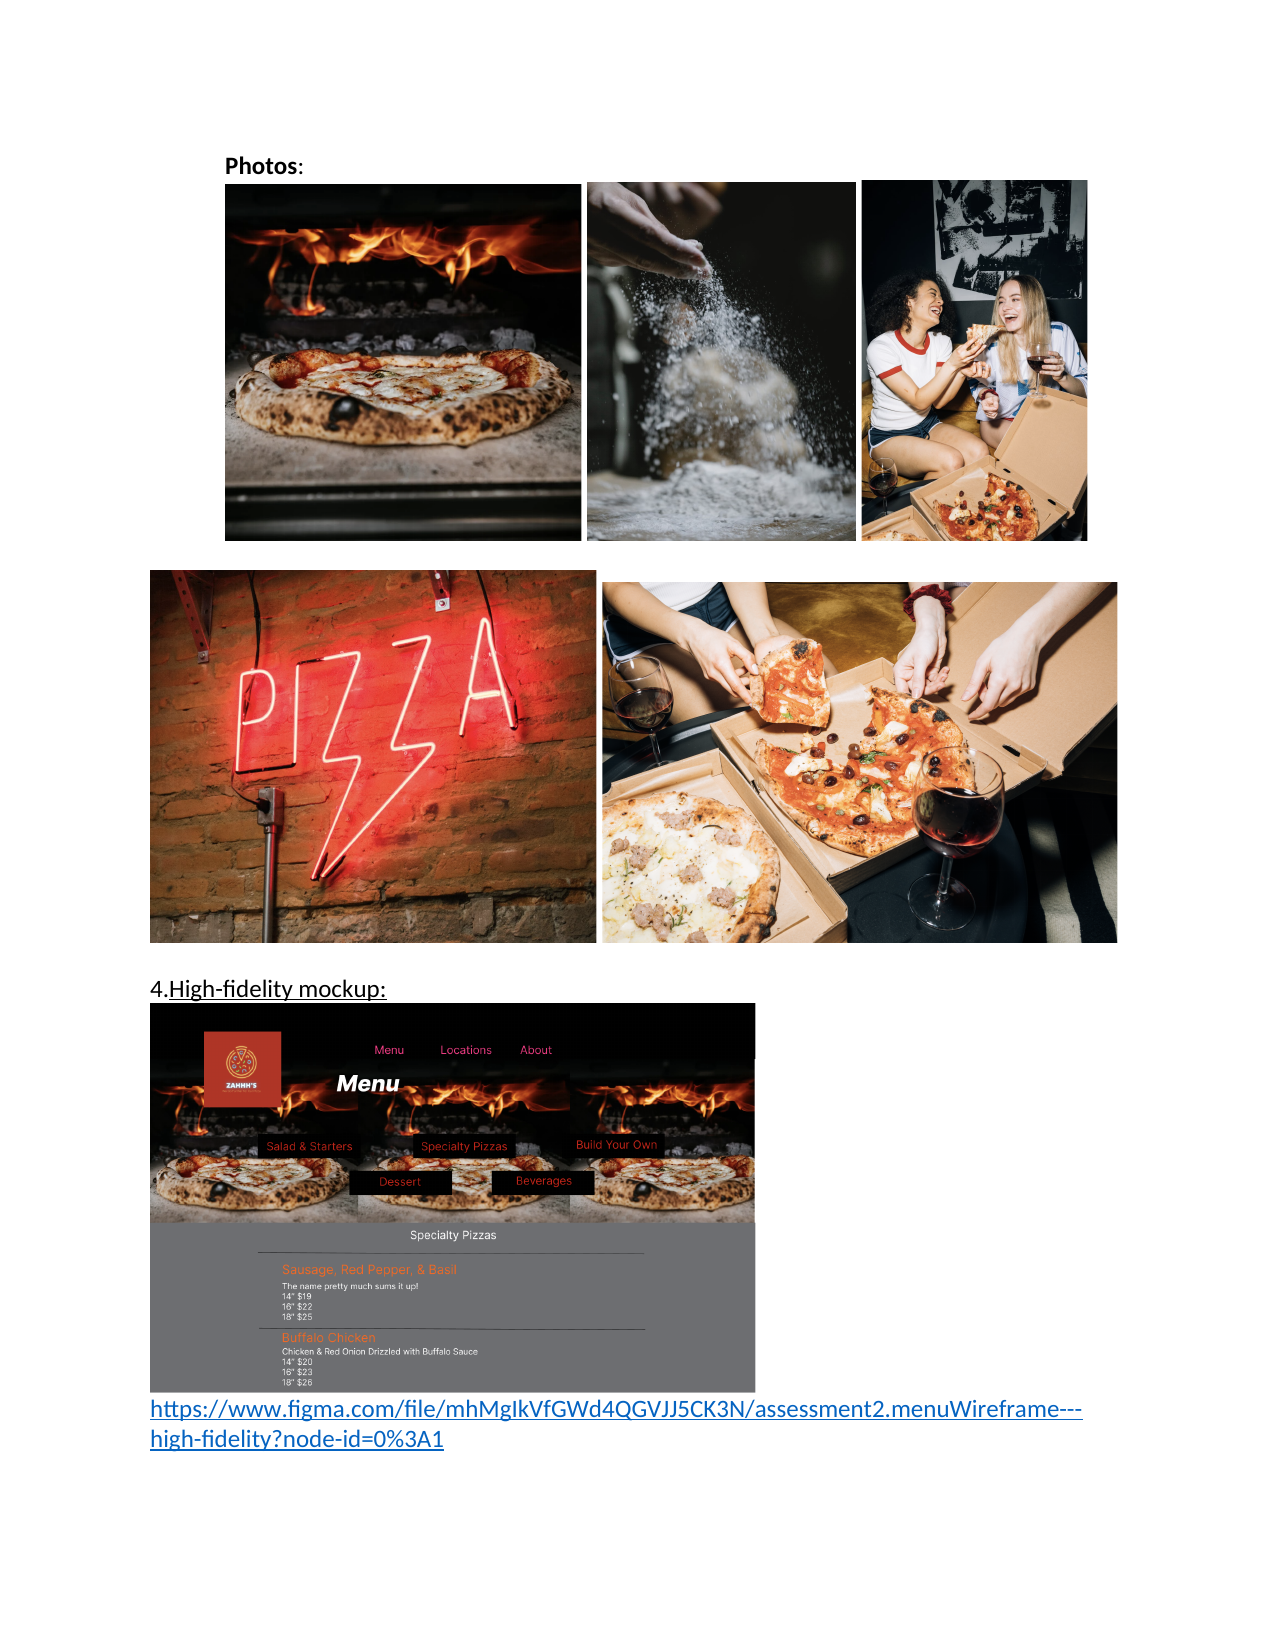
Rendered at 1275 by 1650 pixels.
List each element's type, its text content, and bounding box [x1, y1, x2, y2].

picture [587, 182, 856, 541]
picture [225, 184, 582, 541]
picture [150, 570, 597, 943]
text Photos: [150, 150, 1125, 181]
picture [861, 180, 1088, 541]
picture [602, 582, 1118, 943]
text https://www.figma.com/file/mhMgIkVfGWd4QGVJJ5CK3N/assessment2.menuWireframe---high-fidelity?node-id=0%3A1 [150, 1393, 1125, 1454]
picture [150, 1003, 756, 1393]
text 4.High-fidelity mockup: [150, 973, 1125, 1003]
